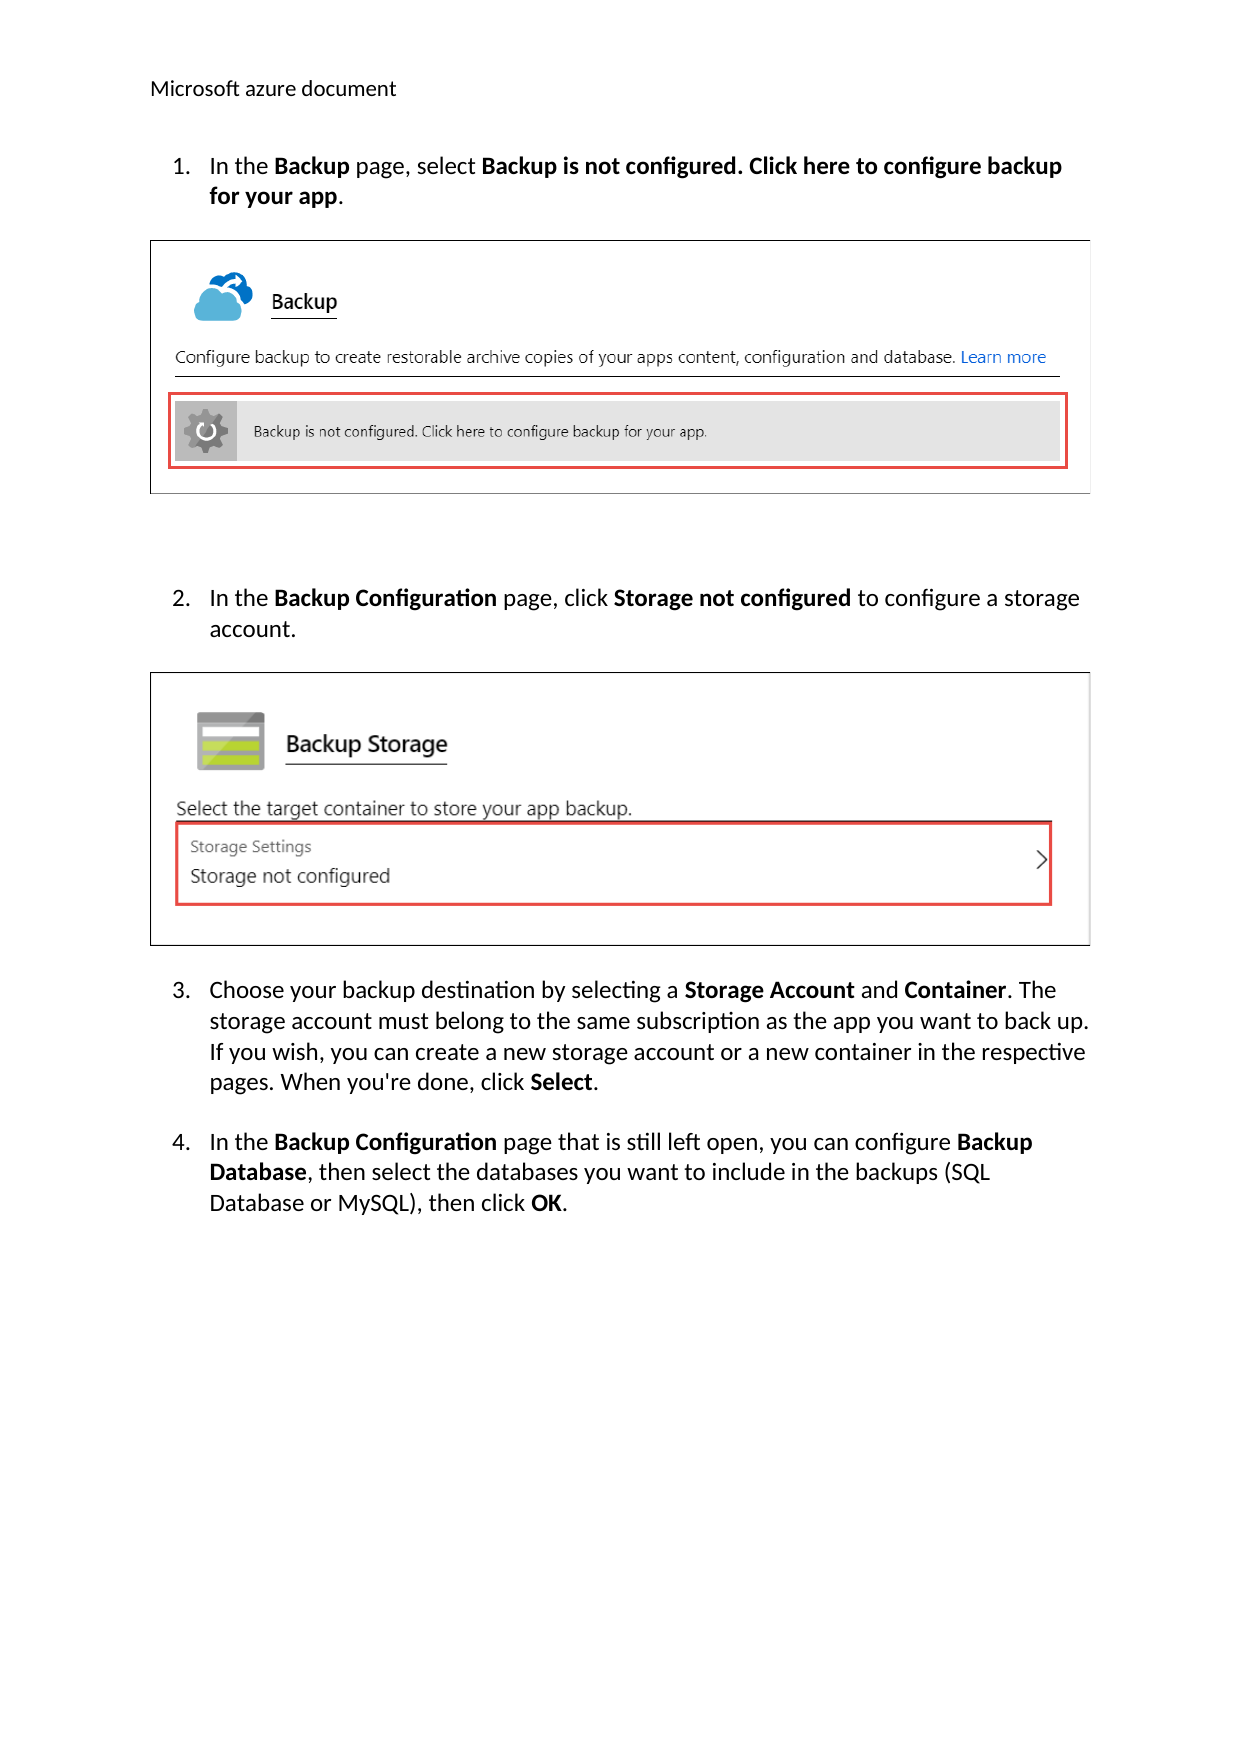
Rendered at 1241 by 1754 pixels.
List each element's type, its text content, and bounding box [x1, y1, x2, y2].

list In the Backup page, select Backup is not configured. Click here to configure backup for your app. [172, 150, 1090, 211]
picture [150, 672, 1091, 946]
list In the Backup Configuration page, click Storage not configured to configure a storage account. [172, 582, 1090, 643]
picture [150, 240, 1091, 494]
list In the Backup Configuration page that is still left open, you can configure Backup Database, then select the databases you want to include in the backups (SQL Database or MySQL), then click OK. [172, 1126, 1090, 1217]
list Choose your backup destination by selecting a Storage Account and Container. The storage account must belong to the same subscription as the app you want to back up. If you wish, you can create a new storage account or a new container in the respective pages. When you're done, click Select. [172, 975, 1090, 1097]
